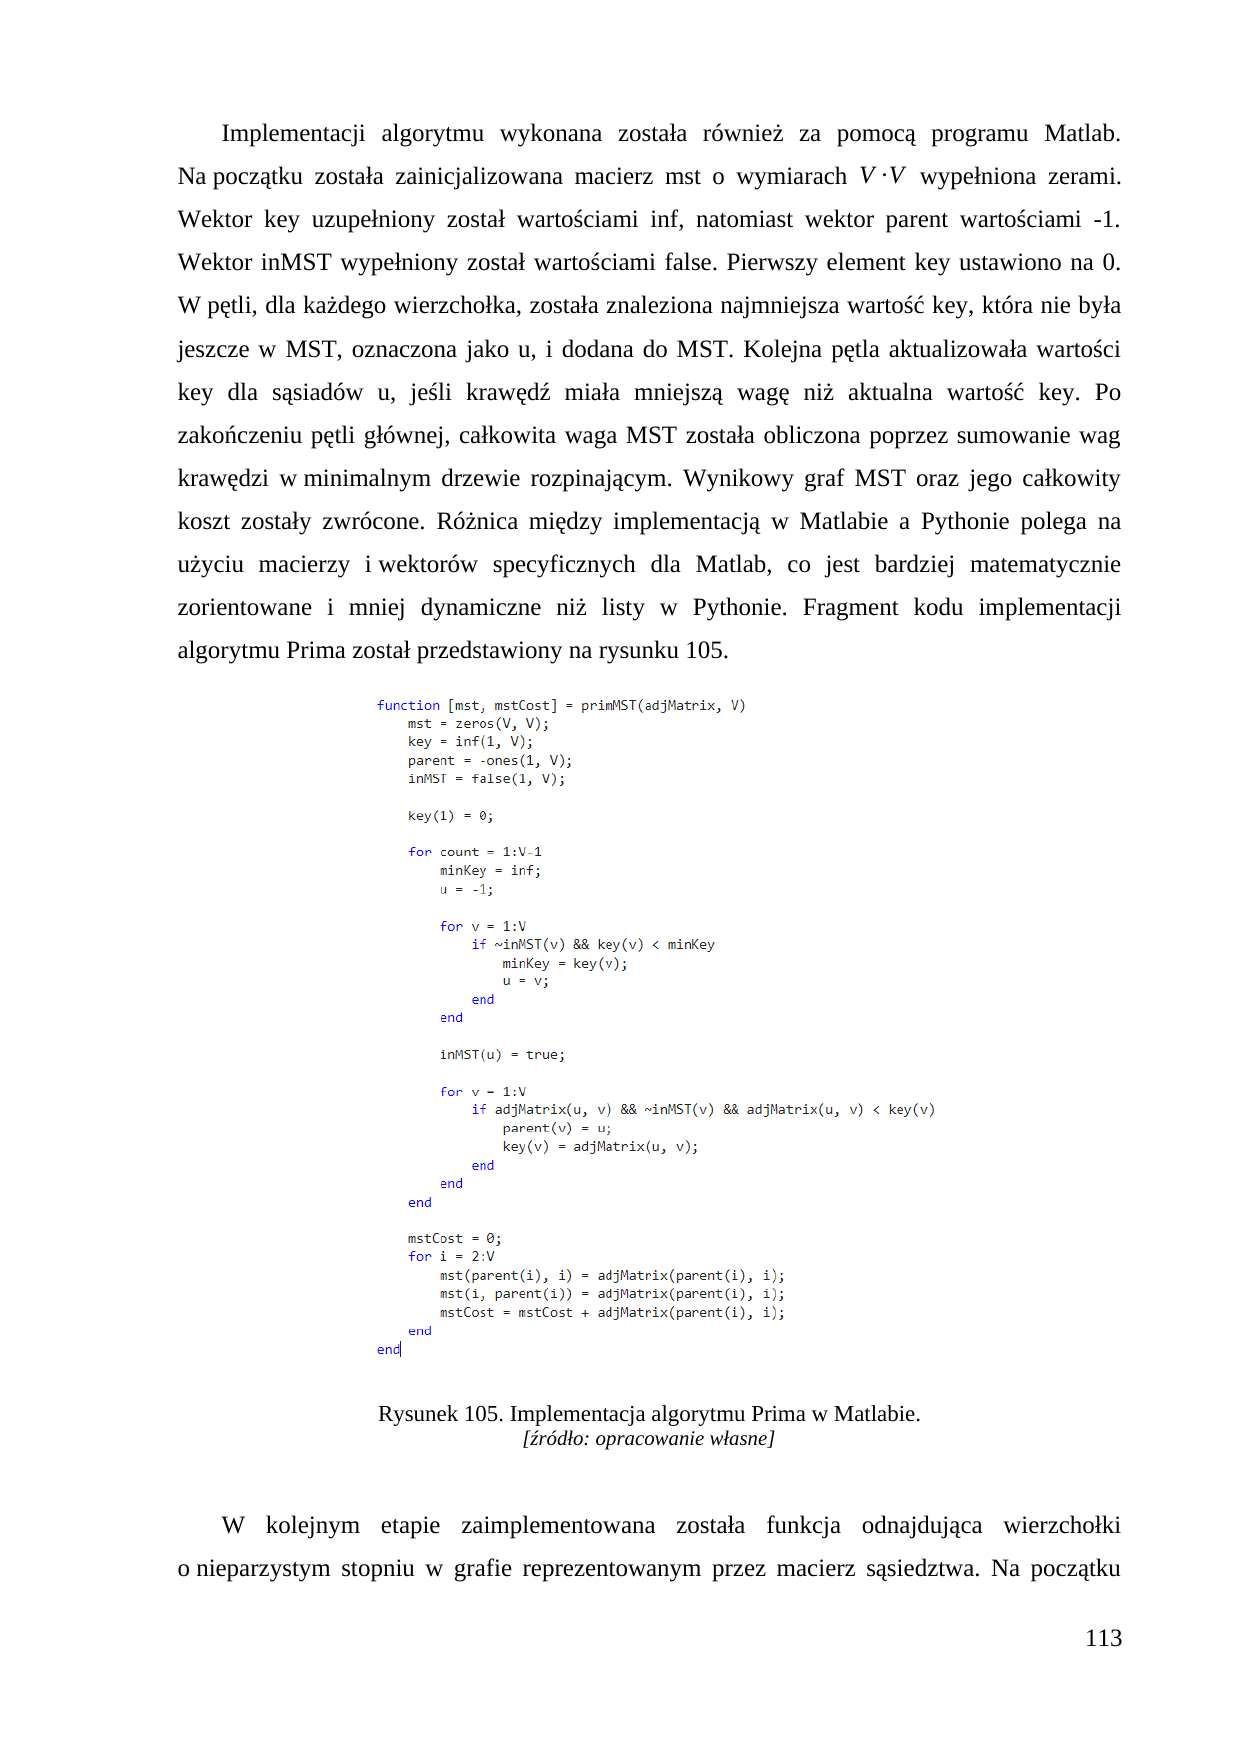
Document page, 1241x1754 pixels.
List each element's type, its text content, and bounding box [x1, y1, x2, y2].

text Rysunek 105. Implementacja algorytmu Prima w Matlabie. [177, 1400, 1122, 1426]
picture [358, 695, 942, 1369]
text Implementacji algorytmu wykonana została również za pomocą programu Matlab. Na początku została zainicjalizowana macierz mst o wymiarach wypełniona zerami. Wektor key uzupełniony został wartościami inf, natomiast wektor parent wartościami -1. Wektor inMST wypełniony został wartościami false. Pierwszy element key ustawiono na 0. W pętli, dla każdego wierzchołka, została znaleziona najmniejsza wartość key, która nie była jeszcze w MST, oznaczona jako u, i dodana do MST. Kolejna pętla aktualizowała wartości key dla sąsiadów u, jeśli krawędź miała mniejszą wagę niż aktualna wartość key. Po zakończeniu pętli głównej, całkowita waga MST została obliczona poprzez sumowanie wag krawędzi w minimalnym drzewie rozpinającym. Wynikowy graf MST oraz jego całkowity koszt zostały zwrócone. Różnica między implementacją w Matlabie a Pythonie polega na użyciu macierzy i wektorów specyficznych dla Matlab, co jest bardziej matematycznie zorientowane i mniej dynamiczne niż listy w Pythonie. Fragment kodu implementacji algorytmu Prima został przedstawiony na rysunku 105. [177, 118, 1122, 664]
text [źródło: opracowanie własne] [177, 1426, 1122, 1450]
